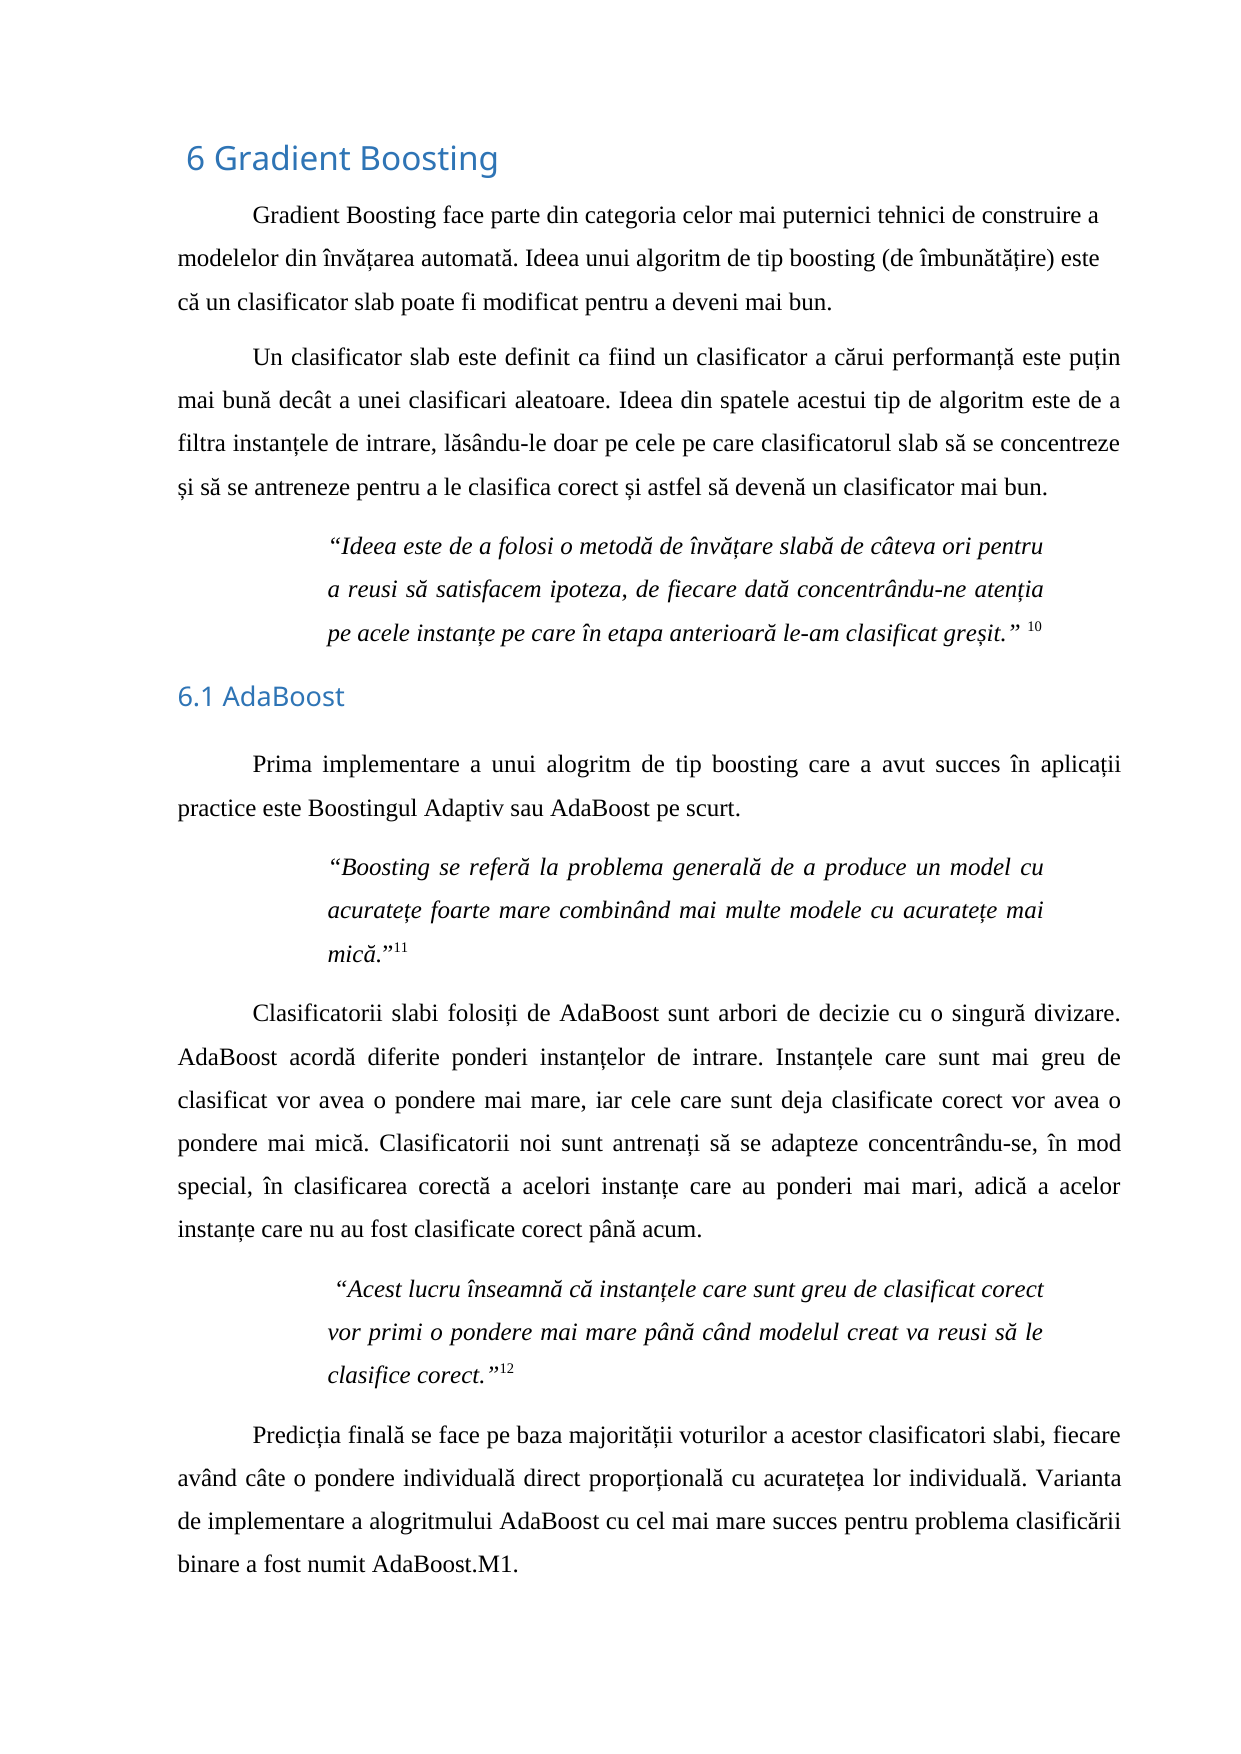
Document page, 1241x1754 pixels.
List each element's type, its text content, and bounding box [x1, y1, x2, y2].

text Un clasificator slab este definit ca fiind un clasificator a cărui performanță este puțin mai bună decât a unei clasificari aleatoare. Ideea din spatele acestui tip de algoritm este de a filtra instanțele de intrare, lăsându-le doar pe cele pe care clasificatorul slab să se concentreze și să se antreneze pentru a le clasifica corect și astfel să devenă un clasificator mai bun. [177, 342, 1122, 500]
text Prima implementare a unui alogritm de tip boosting care a avut succes în aplicații practice este Boostingul Adaptiv sau AdaBoost pe scurt. [177, 749, 1122, 821]
text Predicția finală se face pe baza majorității voturilor a acestor clasificatori slabi, fiecare având câte o pondere individuală direct proporțională cu acuratețea lor individuală. Varianta de implementare a alogritmului AdaBoost cu cel mai mare succes pentru problema clasificării binare a fost numit AdaBoost.M1. [177, 1420, 1122, 1578]
text Clasificatorii slabi folosiți de AdaBoost sunt arbori de decizie cu o singură divizare. AdaBoost acordă diferite ponderi instanțelor de intrare. Instanțele care sunt mai greu de clasificat vor avea o pondere mai mare, iar cele care sunt deja clasificate corect vor avea o pondere mai mică. Clasificatorii noi sunt antrenați să se adapteze concentrându-se, în mod special, în clasificarea corectă a acelori instanțe care au ponderi mai mari, adică a acelor instanțe care nu au fost clasificate corect până acum. [177, 998, 1122, 1243]
subtitle 6 Gradient Boosting [177, 135, 1122, 180]
subtitle 6.1 AdaBoost [177, 677, 1122, 714]
text “Acest lucru înseamnă că instanțele care sunt greu de clasificat corect vor primi o pondere mai mare până când modelul creat va reusi să le clasifice corect.” [327, 1274, 1047, 1389]
text “Boosting se referă la problema generală de a produce un model cu acuratețe foarte mare combinând mai multe modele cu acuratețe mai mică.” [327, 852, 1047, 967]
text “Ideea este de a folosi o metodă de învățare slabă de câteva ori pentru a reusi să satisfacem ipoteza, de fiecare dată concentrându-ne atenția pe acele instanțe pe care în etapa anterioară le-am clasificat greșit.” [327, 531, 1047, 646]
text Gradient Boosting face parte din categoria celor mai puternici tehnici de construire a modelelor din învățarea automată. Ideea unui algoritm de tip boosting (de îmbunătățire) este că un clasificator slab poate fi modificat pentru a deveni mai bun. [177, 200, 1122, 315]
